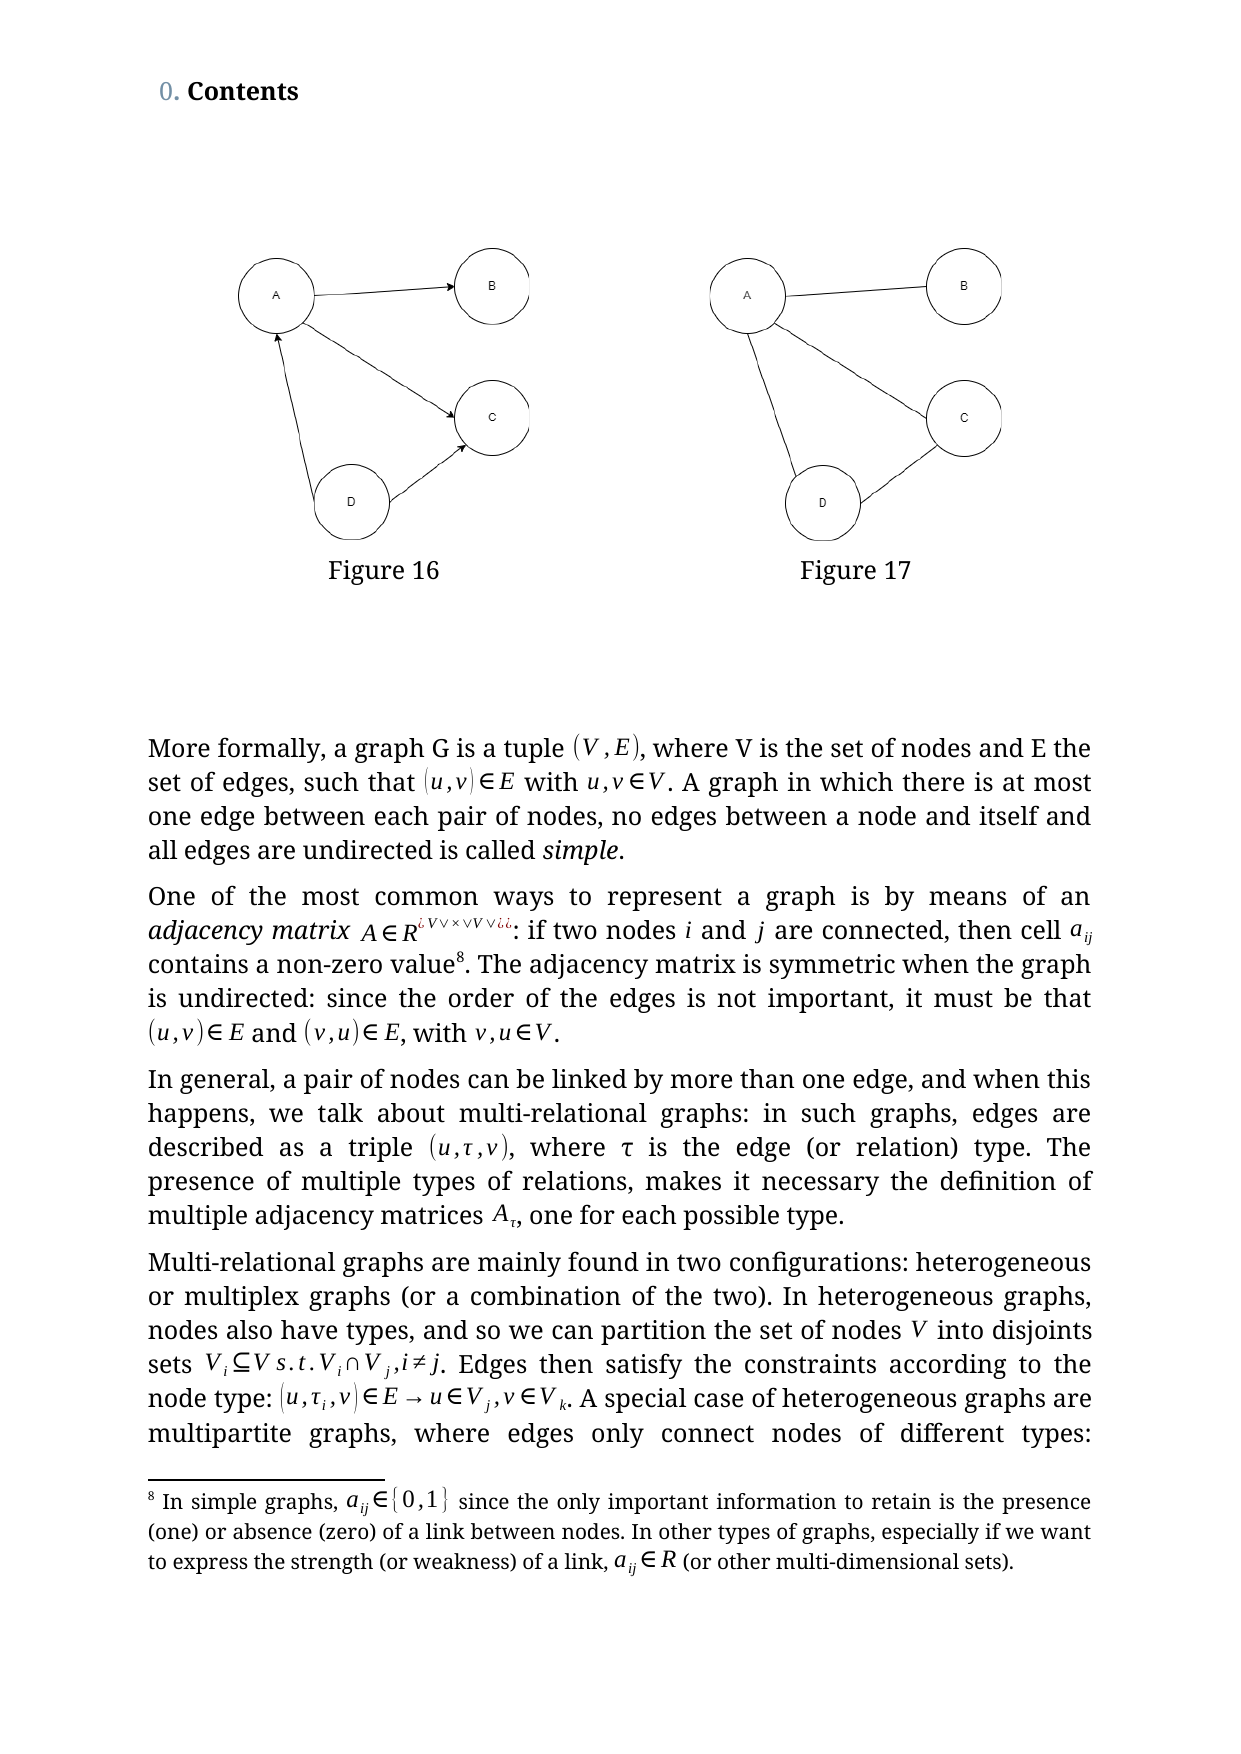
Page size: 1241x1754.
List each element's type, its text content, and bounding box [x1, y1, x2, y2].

picture [238, 248, 530, 540]
picture [709, 248, 1002, 541]
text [148, 1244, 1092, 1449]
text More formally, a graph G is a tuple , where V is the set of nodes and E the set of edges, such that with . A graph in which there is at most one edge between each pair of nodes, no edges between a node and itself and all edges are undirected is called simple. [148, 730, 1092, 866]
table_header Figure 17 [620, 236, 1091, 671]
text One of the most common ways to represent a graph is by means of an adjacency matrix : if two nodes and are connected, then cell contains a non-zero value. The adjacency matrix is symmetric when the graph is undirected: since the order of the edges is not important, it must be that and , with . [148, 879, 1092, 1049]
text In general, a pair of nodes can be linked by more than one edge, and when this happens, we talk about multi-relational graphs: in such graphs, edges are described as a triple , where τ is the edge (or relation) type. The presence of multiple types of relations, makes it necessary the definition of multiple adjacency matrices , one for each possible type. [148, 1062, 1092, 1232]
table_header Figure 16 [148, 236, 619, 671]
